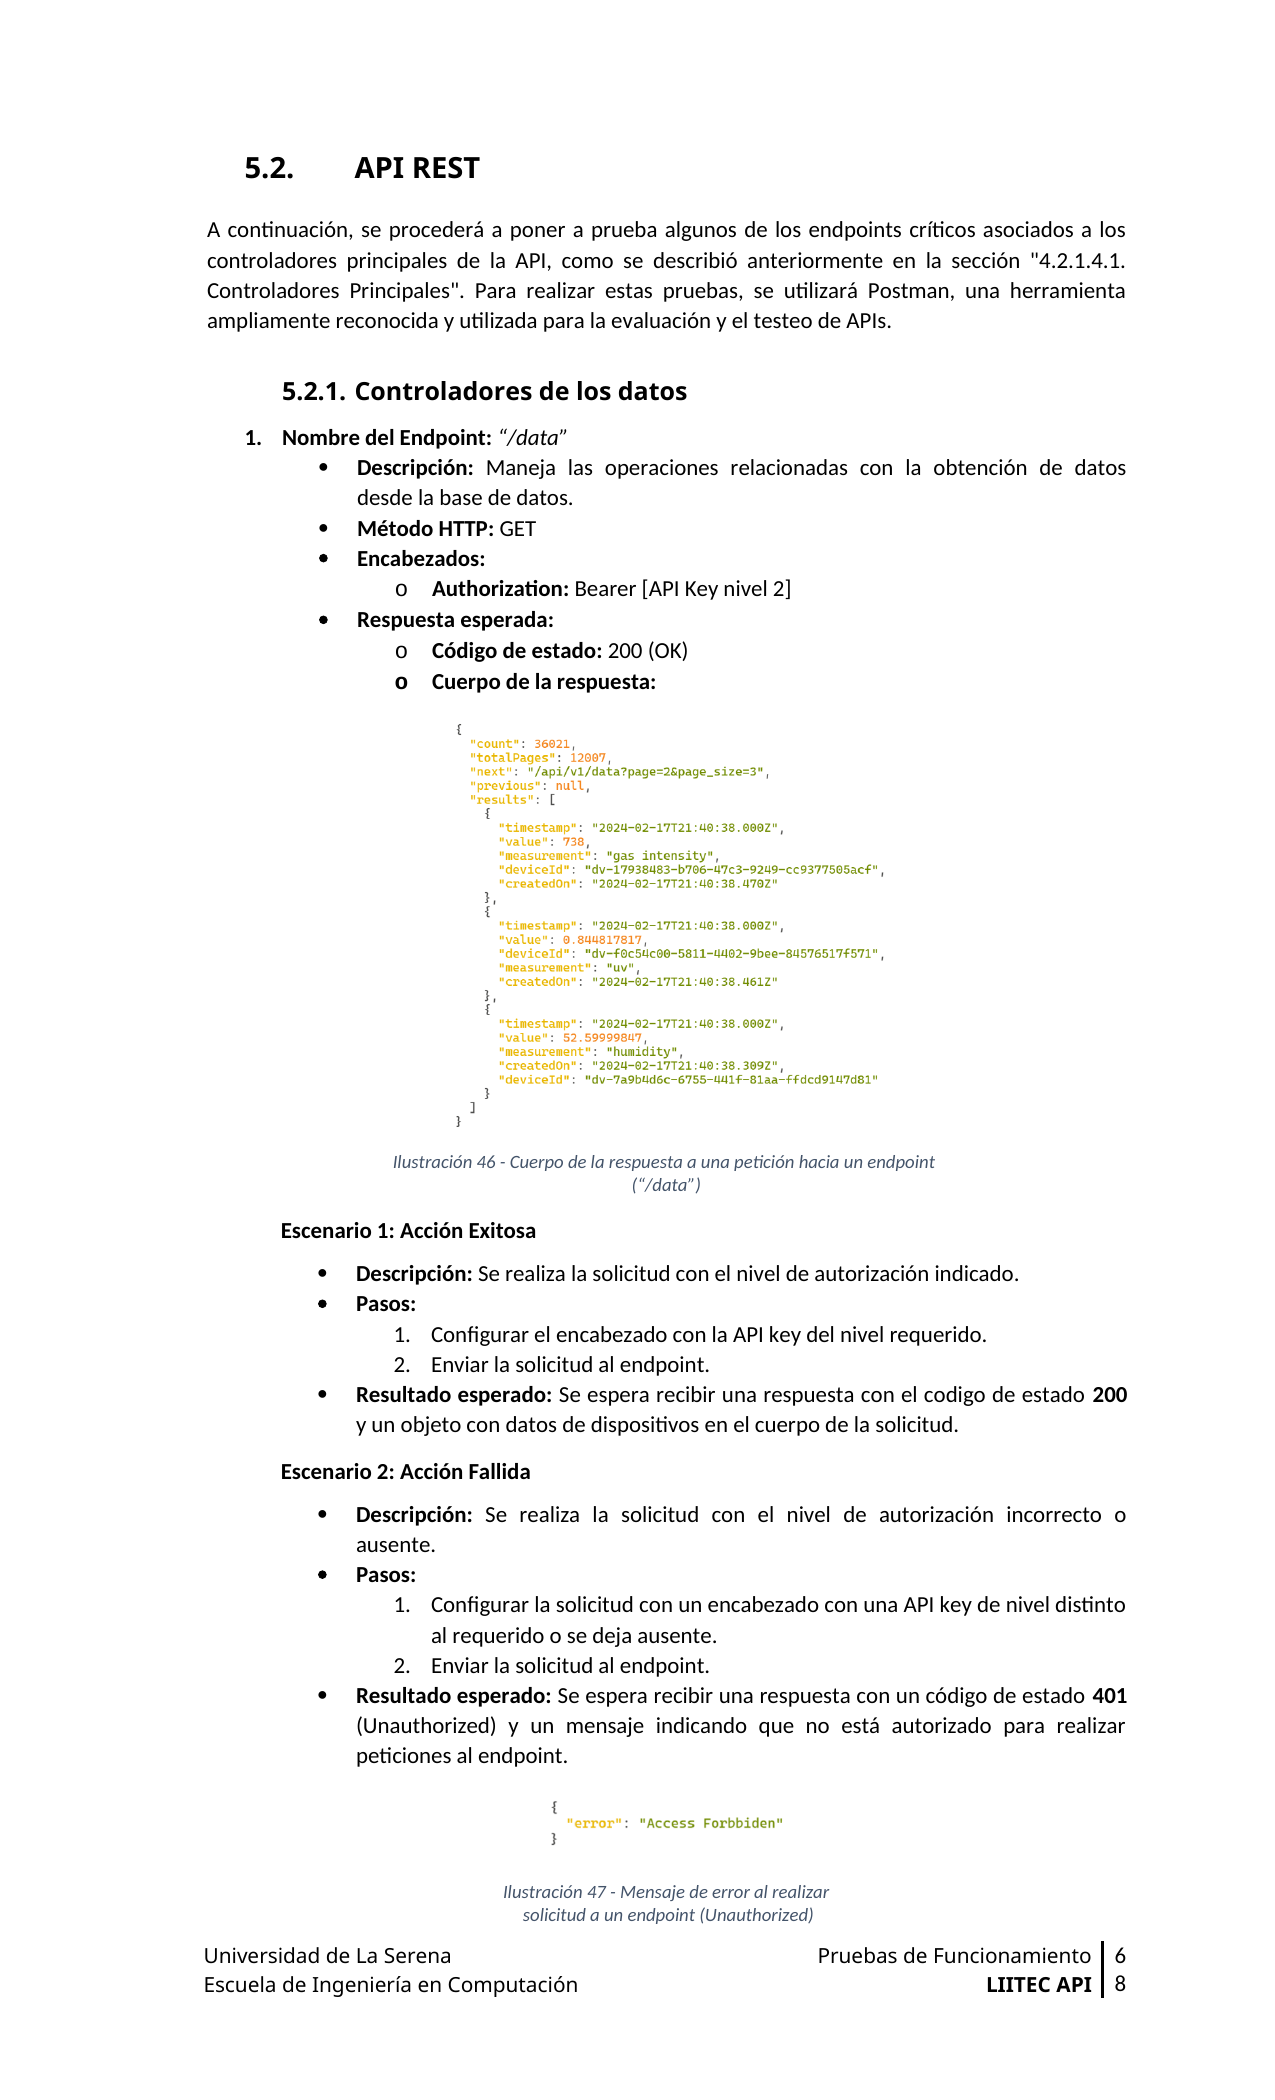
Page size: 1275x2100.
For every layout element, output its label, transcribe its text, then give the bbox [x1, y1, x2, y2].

list Descripción: Maneja las operaciones relacionadas con la obtención de datos desde la base de datos. [319, 453, 1127, 512]
picture [446, 715, 888, 1132]
list Resultado esperado: Se espera recibir una respuesta con el codigo de estado 200 y un objeto con datos de dispositivos en el cuerpo de la solicitud. [318, 1380, 1127, 1438]
list Enviar la solicitud al endpoint. [393, 1350, 1127, 1378]
subtitle Escenario 1: Acción Exitosa [207, 1217, 1127, 1244]
list Código de estado: 200 (OK) [394, 636, 1127, 665]
list Método HTTP: GET [319, 514, 1127, 542]
subtitle Escenario 2: Acción Fallida [207, 1457, 1127, 1485]
list Authorization: Bearer [API Key nivel 2] [394, 574, 1127, 603]
list Nombre del Endpoint: “/data” [244, 423, 1127, 451]
list Resultado esperado: Se espera recibir una respuesta con un código de estado 401 (Unauthorized) y un mensaje indicando que no está autorizado para realizar peticiones al endpoint. [318, 1681, 1127, 1769]
list Configurar la solicitud con un encabezado con una API key de nivel distinto al requerido o se deja ausente. [393, 1591, 1127, 1649]
list Descripción: Se realiza la solicitud con el nivel de autorización indicado. [318, 1259, 1127, 1287]
text A continuación, se procederá a poner a prueba algunos de los endpoints críticos asociados a los controladores principales de la API, como se describió anteriormente en la sección "4.2.1.4.1. Controladores Principales". Para realizar estas pruebas, se utilizará Postman, una herramienta ampliamente reconocida y utilizada para la evaluación y el testeo de APIs. [207, 216, 1127, 334]
list Encabezados: [319, 544, 1127, 572]
list Respuesta esperada: [319, 606, 1127, 634]
subtitle Controladores de los datos [282, 374, 1127, 408]
text solicitud a un endpoint (Unauthorized) [207, 1904, 1127, 1927]
list Cuerpo de la respuesta: [394, 667, 1127, 696]
text Ilustración - Cuerpo de la respuesta a una petición hacia un endpoint (“/data”) [207, 1150, 1127, 1196]
list Descripción: Se realiza la solicitud con el nivel de autorización incorrecto o ausente. [318, 1500, 1127, 1558]
list Enviar la solicitud al endpoint. [393, 1651, 1127, 1679]
list Pasos: [318, 1289, 1127, 1317]
list Pasos: [318, 1560, 1127, 1588]
picture [541, 1788, 793, 1862]
text Ilustración - Mensaje de error al realizar [207, 1881, 1127, 1904]
subtitle API REST [244, 148, 1127, 187]
list Configurar el encabezado con la API key del nivel requerido. [393, 1320, 1127, 1348]
